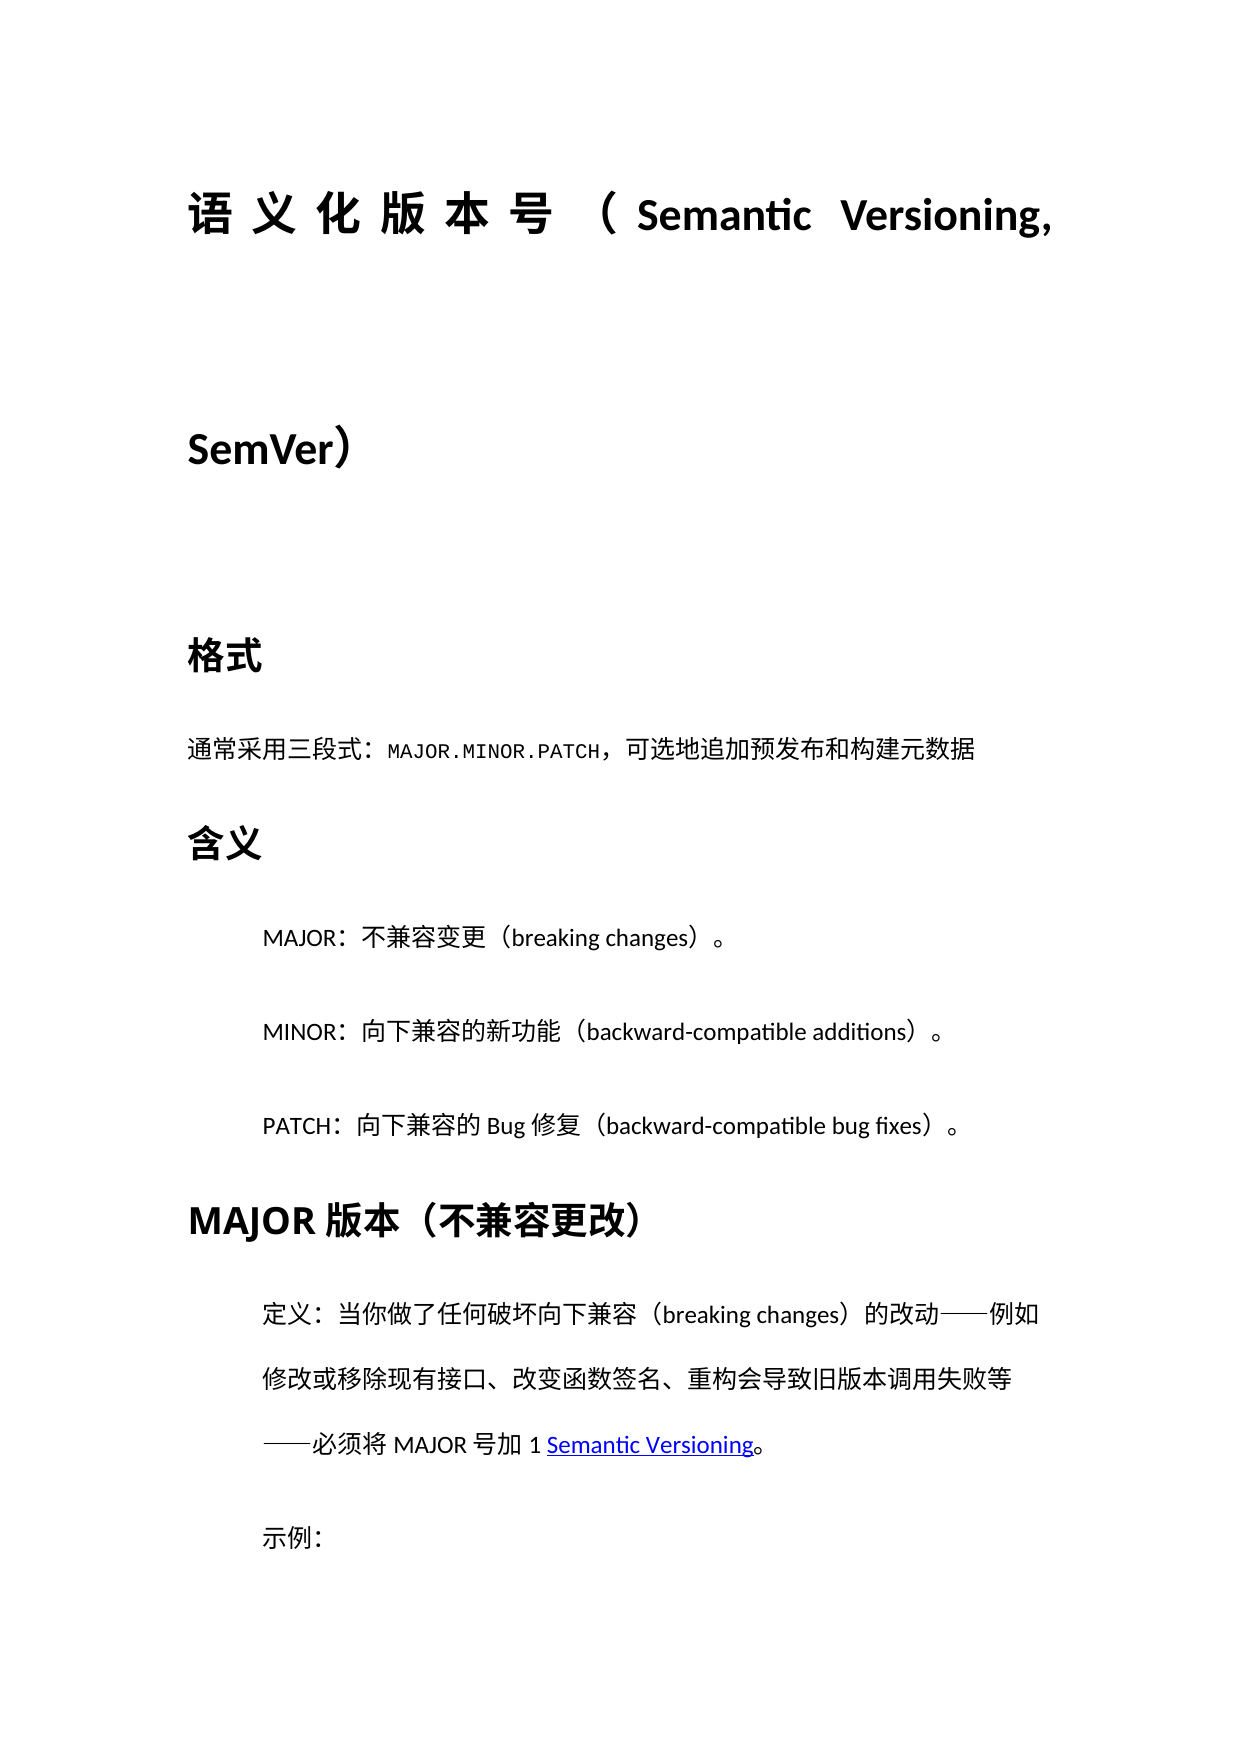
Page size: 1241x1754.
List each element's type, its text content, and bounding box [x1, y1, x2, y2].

subtitle 含义 [187, 809, 1053, 874]
text 示例： [262, 1504, 1053, 1569]
text 通常采用三段式：MAJOR.MINOR.PATCH，可选地追加预发布和构建元数据 [187, 715, 1053, 780]
text MAJOR：不兼容变更（breaking changes）。 [262, 903, 1053, 968]
text 定义：当你做了任何破坏向下兼容（breaking changes）的改动——例如修改或移除现有接口、改变函数签名、重构会导致旧版本调用失败等——必须将 MAJOR 号加 1 Semantic Versioning。 [262, 1280, 1053, 1475]
text PATCH：向下兼容的 Bug 修复（backward-compatible bug fixes）。 [262, 1091, 1053, 1156]
subtitle 语义化版本号（Semantic Versioning, SemVer） [187, 162, 1053, 493]
subtitle MAJOR 版本（不兼容更改） [187, 1186, 1053, 1251]
subtitle 格式 [187, 621, 1053, 686]
text MINOR：向下兼容的新功能（backward-compatible additions）。 [262, 997, 1053, 1062]
